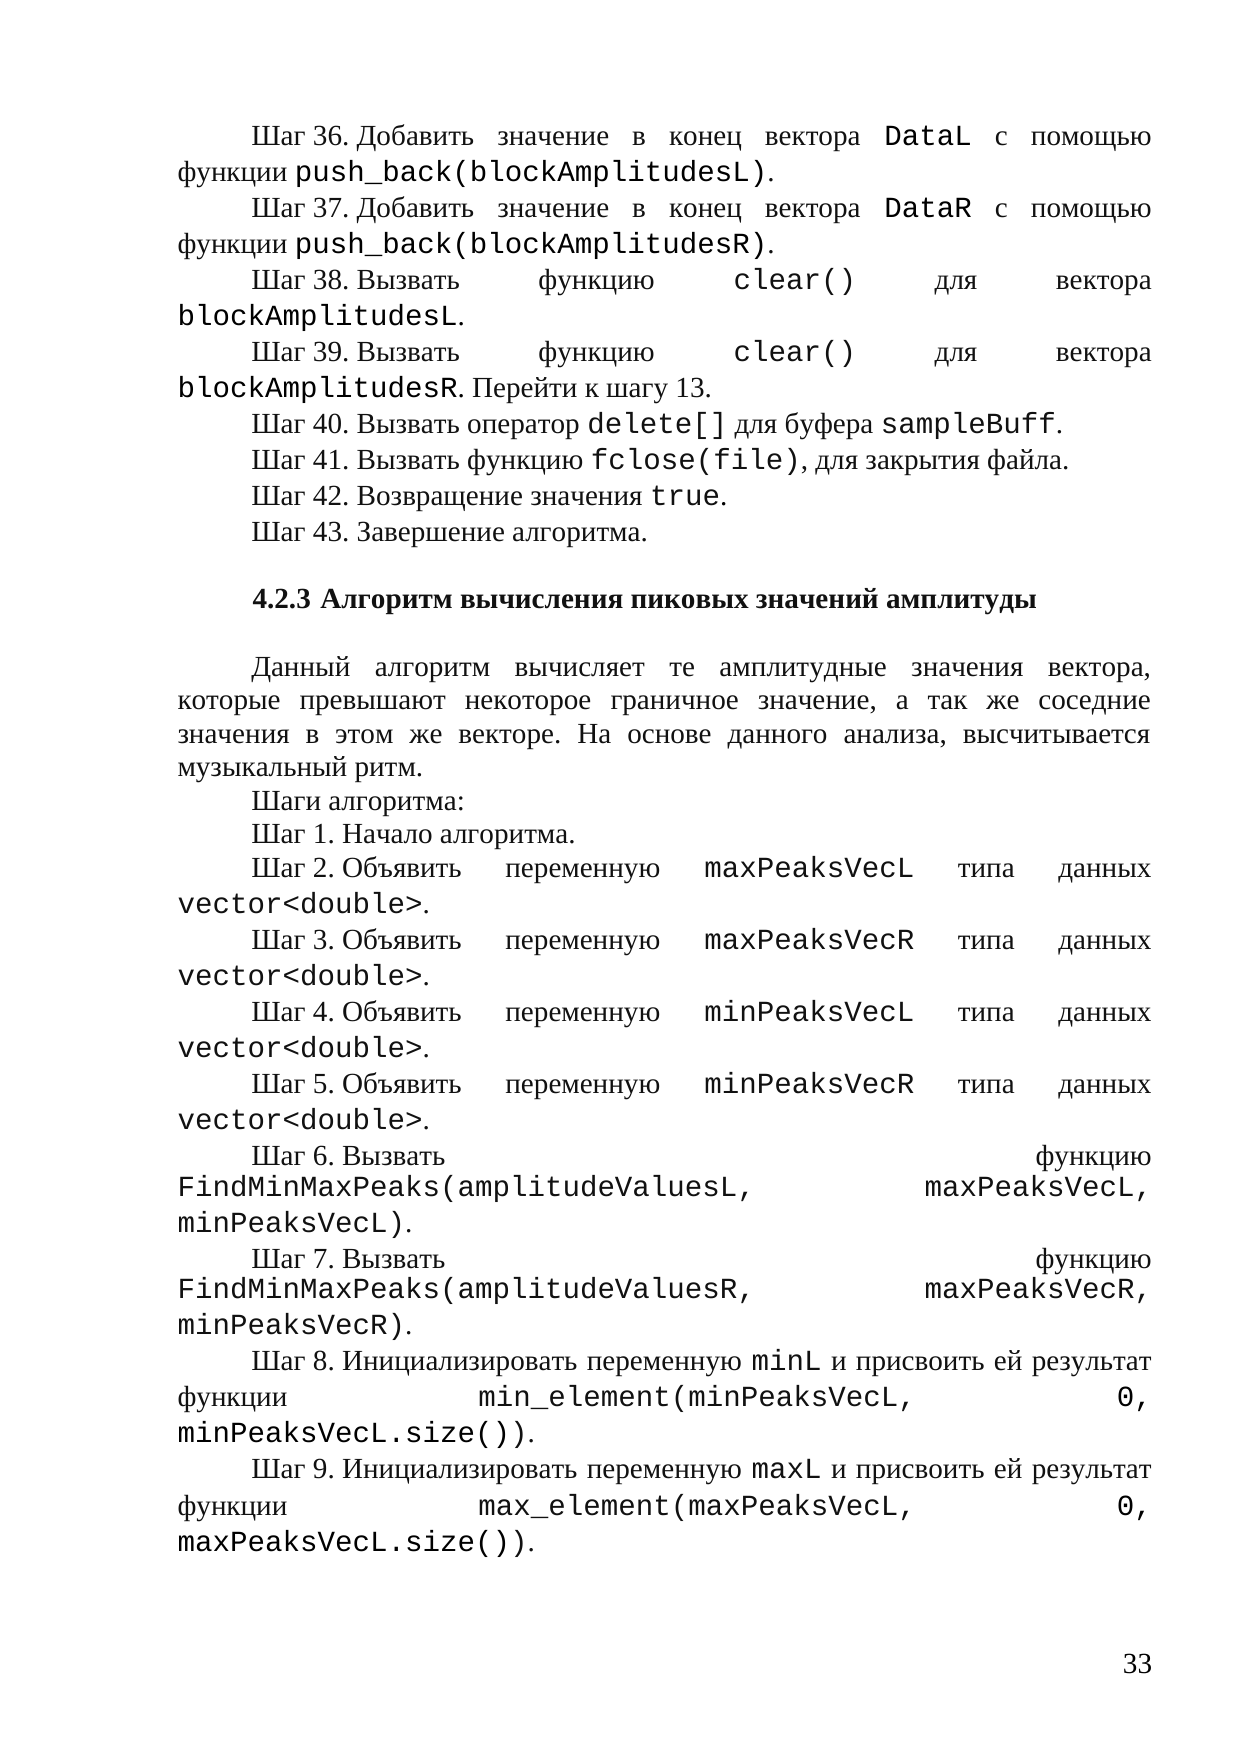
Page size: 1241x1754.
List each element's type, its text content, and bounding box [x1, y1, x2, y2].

text Шаг 1. Начало алгоритма. [177, 816, 1152, 850]
text Шаг 40. Вызвать оператор delete[] для буфера sampleBuff. [177, 406, 1152, 442]
text Шаг 9. Инициализировать переменную maxL и присвоить ей результат функции max_element(maxPeaksVecL, 0, maxPeaksVecL.size()). [177, 1452, 1152, 1560]
text Шаги алгоритма: [177, 783, 1152, 816]
text Шаг 37. Добавить значение в конец вектора DataR с помощью функции push_back(blockAmplitudesR). [177, 190, 1152, 262]
text Шаг 43. Завершение алгоритма. [177, 514, 1152, 548]
text Шаг 39. Вызвать функцию clear() для вектора blockAmplitudesR. Перейти к шагу 13. [177, 334, 1152, 406]
text Шаг 41. Вызвать функцию fclose(file), для закрытия файла. [177, 442, 1152, 478]
text Шаг 2. Объявить переменную maxPeaksVecL типа данных vector<double>. [177, 850, 1152, 922]
text Шаг 8. Инициализировать переменную minL и присвоить ей результат функции min_element(minPeaksVecL, 0, minPeaksVecL.size()). [177, 1343, 1152, 1452]
list Алгоритм вычисления пиковых значений амплитуды [252, 582, 1152, 615]
text Шаг 4. Объявить переменную minPeaksVecL типа данных vector<double>. [177, 994, 1152, 1066]
text Шаг 7. Вызвать функцию FindMinMaxPeaks(amplitudeValuesR, maxPeaksVecR, minPeaksVecR). [177, 1241, 1152, 1343]
text Данный алгоритм вычисляет те амплитудные значения вектора, которые превышают некоторое граничное значение, а так же соседние значения в этом же векторе. На основе данного анализа, высчитывается музыкальный ритм. [177, 649, 1152, 783]
text Шаг 36. Добавить значение в конец вектора DataL с помощью функции push_back(blockAmplitudesL). [177, 118, 1152, 190]
text Шаг 5. Объявить переменную minPeaksVecR типа данных vector<double>. [177, 1066, 1152, 1138]
text Шаг 42. Возвращение значения true. [177, 478, 1152, 514]
text Шаг 6. Вызвать функцию FindMinMaxPeaks(amplitudeValuesL, maxPeaksVecL, minPeaksVecL). [177, 1138, 1152, 1241]
text Шаг 38. Вызвать функцию clear() для вектора blockAmplitudesL. [177, 262, 1152, 334]
text Шаг 3. Объявить переменную maxPeaksVecR типа данных vector<double>. [177, 922, 1152, 994]
